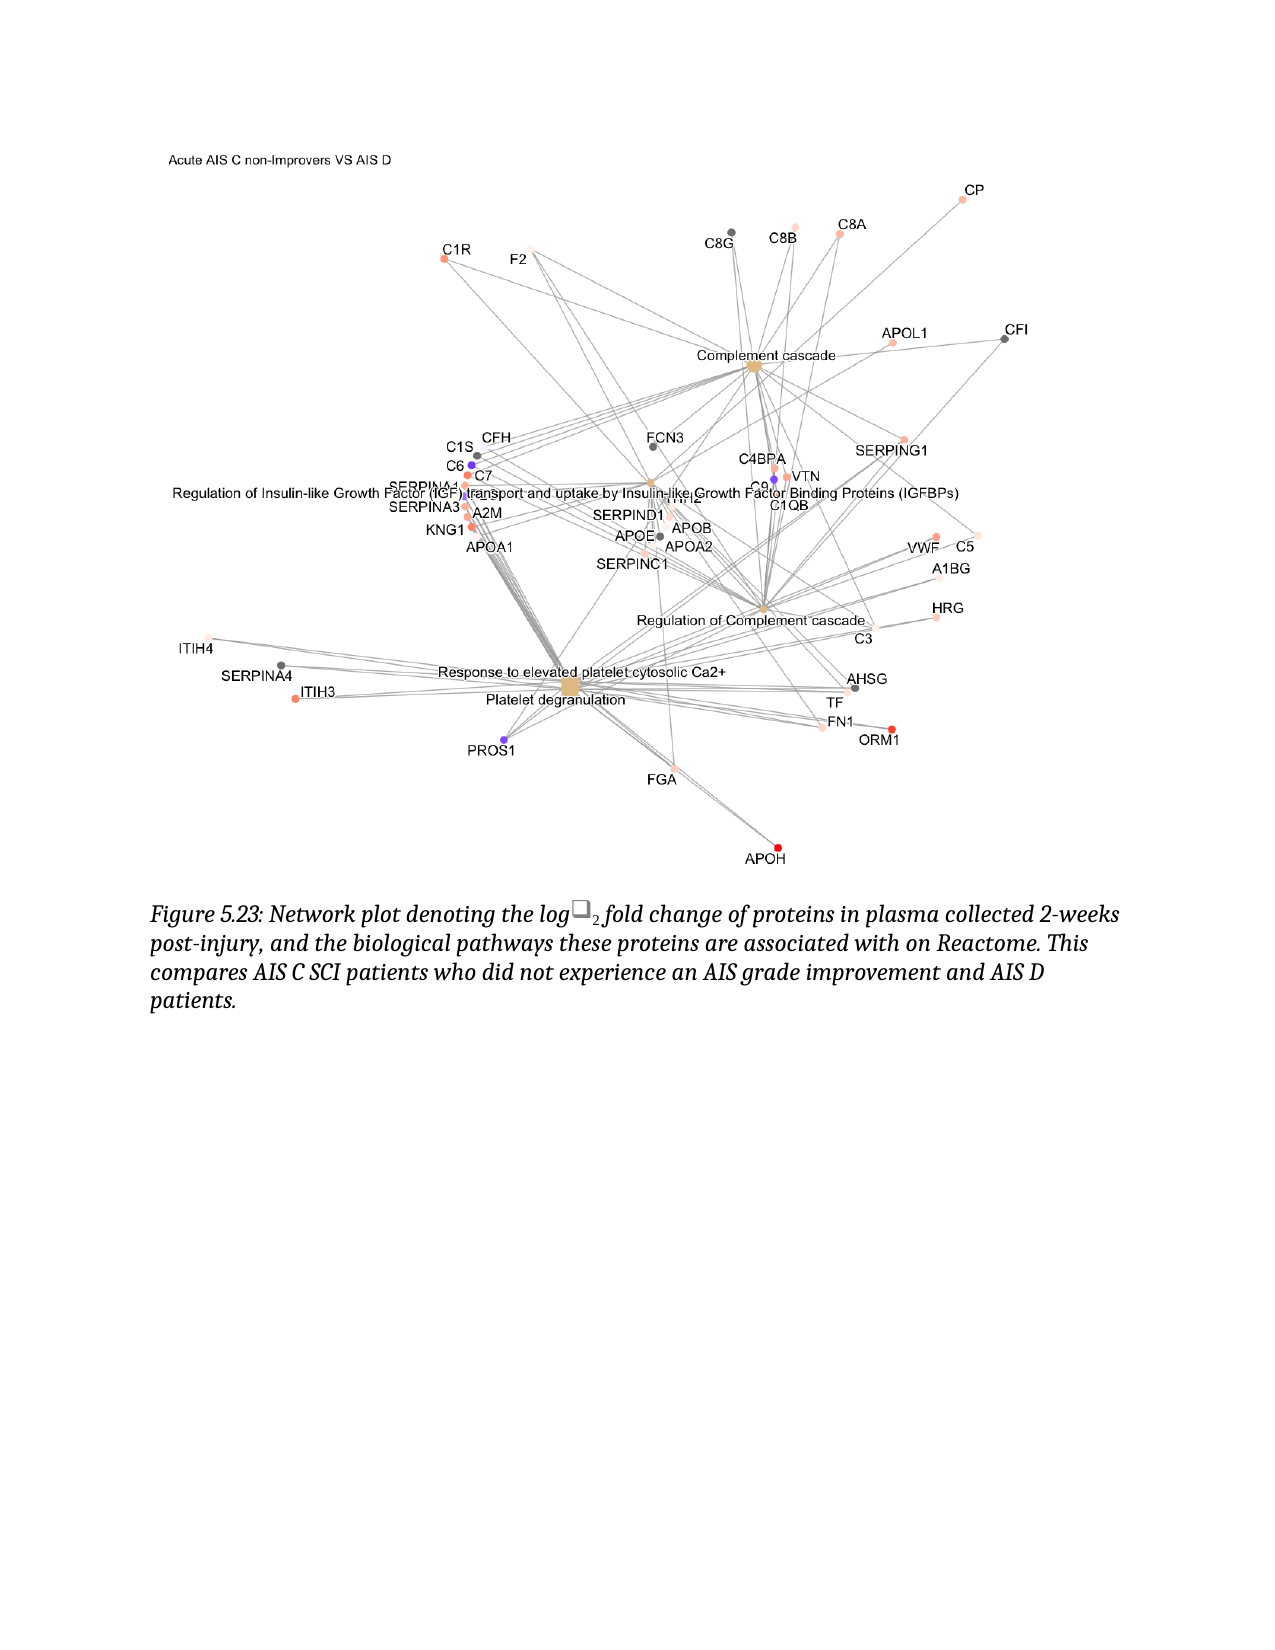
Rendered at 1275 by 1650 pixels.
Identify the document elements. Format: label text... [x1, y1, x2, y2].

picture [168, 150, 1044, 880]
text Figure 5.23: Network plot denoting the log fold change of proteins in plasma collected 2-weeks post-injury, and the biological pathways these proteins are associated with on Reactome. This compares AIS C SCI patients who did not experience an AIS grade improvement and AIS D patients. [150, 900, 1125, 1015]
